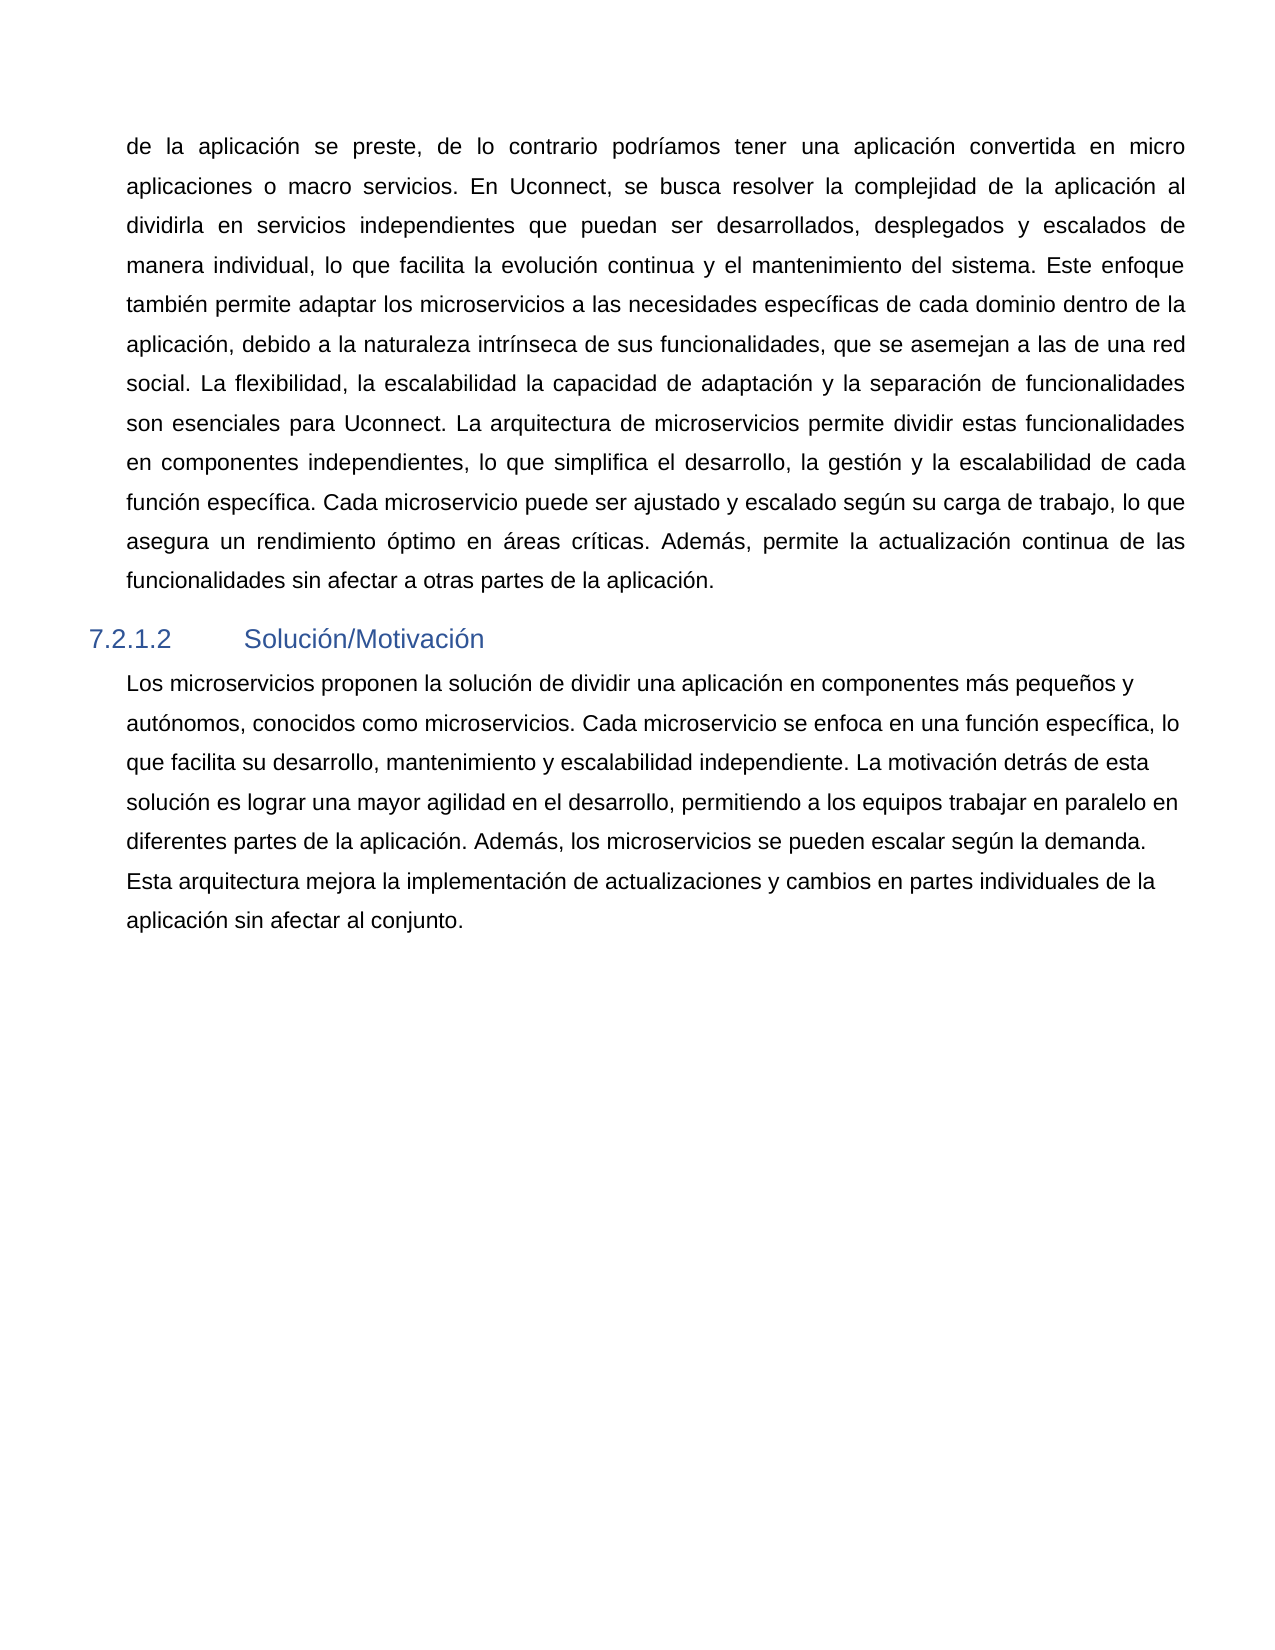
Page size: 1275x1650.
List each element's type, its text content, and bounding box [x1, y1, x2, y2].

list Los microservicios proponen la solución de dividir una aplicación en componentes más pequeños y autónomos, conocidos como microservicios. Cada microservicio se enfoca en una función específica, lo que facilita su desarrollo, mantenimiento y escalabilidad independiente. La motivación detrás de esta solución es lograr una mayor agilidad en el desarrollo, permitiendo a los equipos trabajar en paralelo en diferentes partes de la aplicación. Además, los microservicios se pueden escalar según la demanda. Esta arquitectura mejora la implementación de actualizaciones y cambios en partes individuales de la aplicación sin afectar al conjunto. [126, 670, 1186, 934]
subtitle Solución/Motivación [89, 623, 1186, 655]
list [126, 133, 1186, 594]
